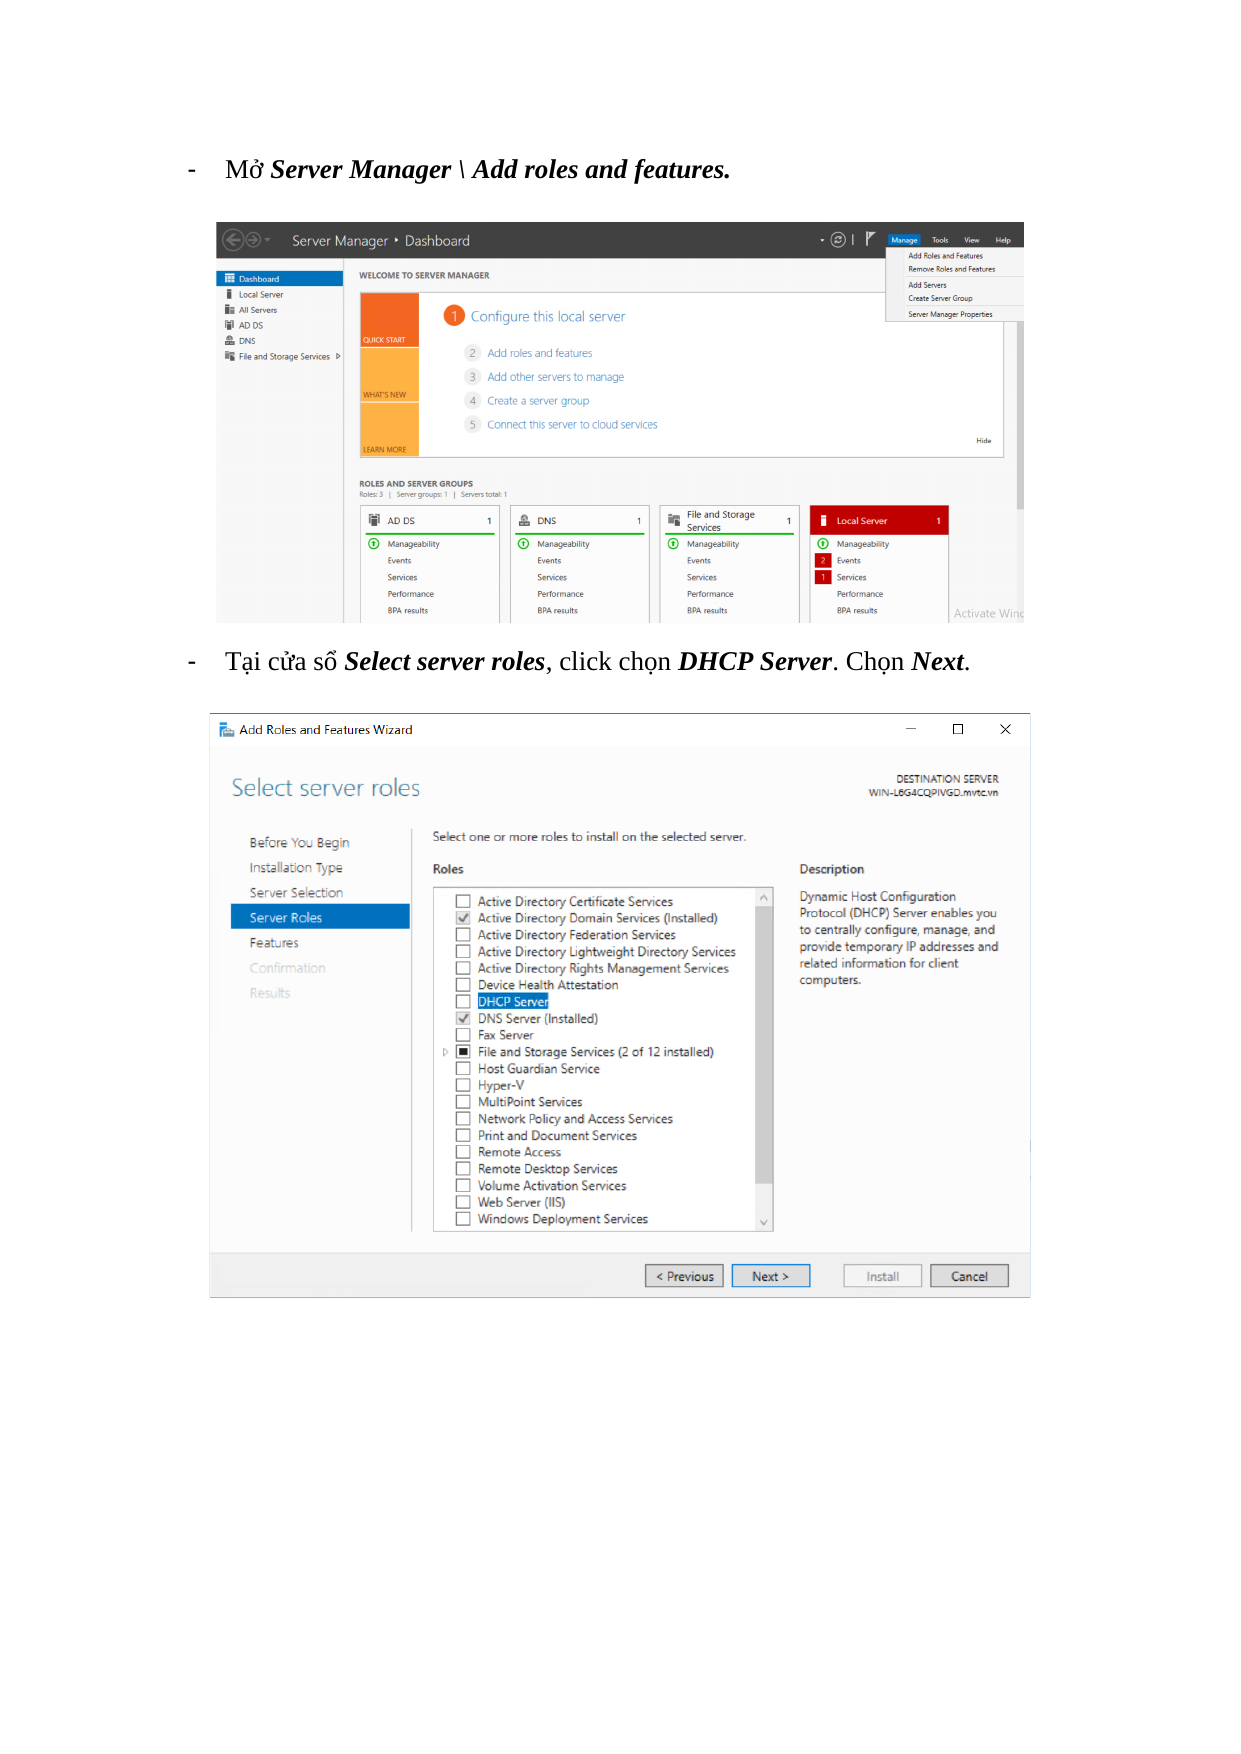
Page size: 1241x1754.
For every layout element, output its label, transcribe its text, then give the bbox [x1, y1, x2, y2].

list Mở Server Manager \ Add roles and features. [187, 150, 1090, 187]
picture [209, 713, 1031, 1298]
list Tại cửa sổ Select server roles, click chọn DHCP Server. Chọn Next. [187, 642, 1090, 678]
picture [216, 222, 1024, 623]
